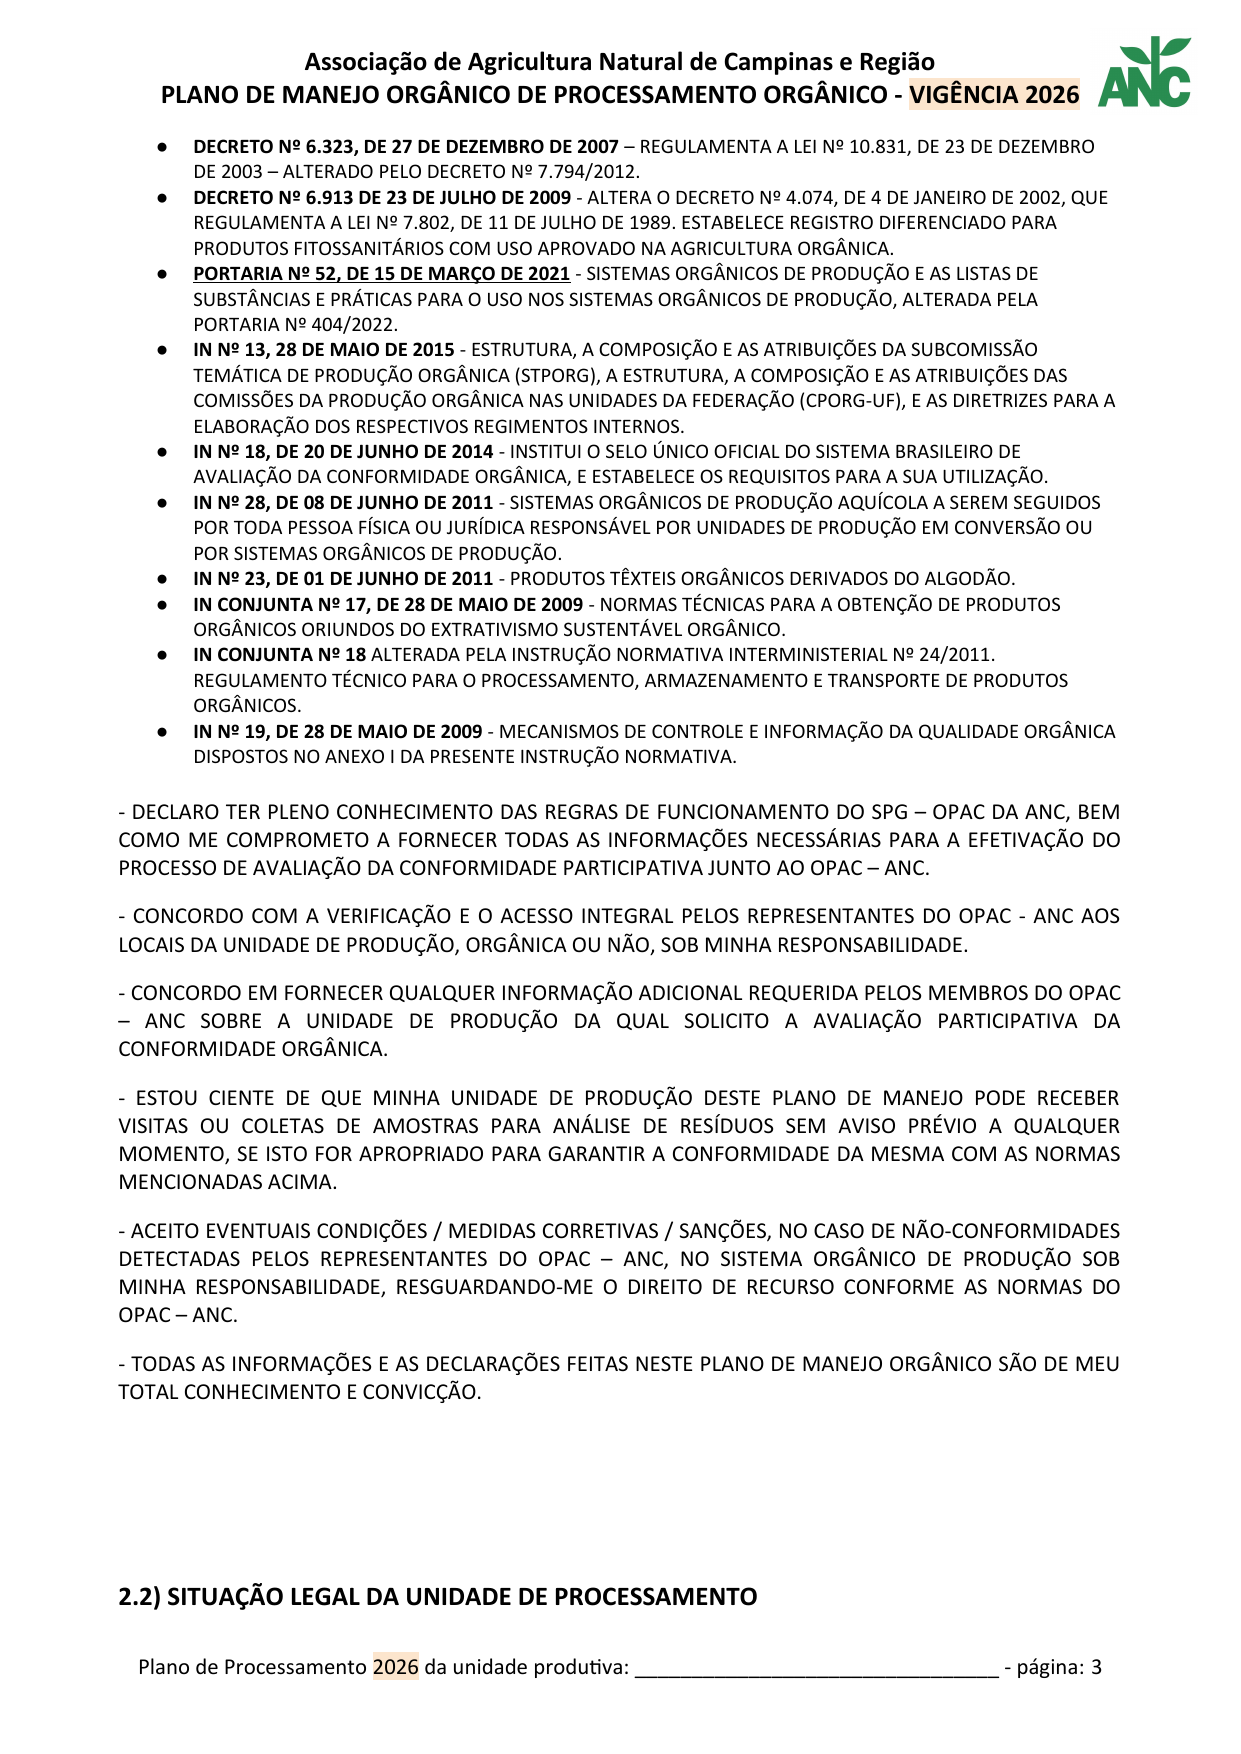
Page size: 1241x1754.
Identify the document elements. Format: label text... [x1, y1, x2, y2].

text - ESTOU CIENTE DE QUE MINHA UNIDADE DE PRODUÇÃO DESTE PLANO DE MANEJO PODE RECEBER VISITAS OU COLETAS DE AMOSTRAS PARA ANÁLISE DE RESÍDUOS SEM AVISO PRÉVIO A QUALQUER MOMENTO, SE ISTO FOR APROPRIADO PARA GARANTIR A CONFORMIDADE DA MESMA COM AS NORMAS MENCIONADAS ACIMA. [118, 1083, 1122, 1196]
text - CONCORDO COM A VERIFICAÇÃO E O ACESSO INTEGRAL PELOS REPRESENTANTES DO OPAC - ANC AOS LOCAIS DA UNIDADE DE PRODUÇÃO, ORGÂNICA OU NÃO, SOB MINHA RESPONSABILIDADE. [118, 902, 1122, 958]
list PORTARIA Nº 52, DE 15 DE MARÇO DE 2021 - SISTEMAS ORGÂNICOS DE PRODUÇÃO E AS LISTAS DE SUBSTÂNCIAS E PRÁTICAS PARA O USO NOS SISTEMAS ORGÂNICOS DE PRODUÇÃO, ALTERADA PELA PORTARIA Nº 404/2022. [156, 260, 1122, 337]
list DECRETO Nº 6.323, DE 27 DE DEZEMBRO DE 2007 – REGULAMENTA A LEI Nº 10.831, DE 23 DE DEZEMBRO DE 2003 – ALTERADO PELO DECRETO Nº 7.794/2012. [156, 133, 1122, 184]
list IN Nº 28, DE 08 DE JUNHO DE 2011 - SISTEMAS ORGÂNICOS DE PRODUÇÃO AQUÍCOLA A SEREM SEGUIDOS POR TODA PESSOA FÍSICA OU JURÍDICA RESPONSÁVEL POR UNIDADES DE PRODUÇÃO EM CONVERSÃO OU POR SISTEMAS ORGÂNICOS DE PRODUÇÃO. [156, 489, 1122, 565]
text - TODAS AS INFORMAÇÕES E AS DECLARAÇÕES FEITAS NESTE PLANO DE MANEJO ORGÂNICO SÃO DE MEU TOTAL CONHECIMENTO E CONVICÇÃO. [118, 1349, 1122, 1405]
text - ACEITO EVENTUAIS CONDIÇÕES / MEDIDAS CORRETIVAS / SANÇÕES, NO CASO DE NÃO-CONFORMIDADES DETECTADAS PELOS REPRESENTANTES DO OPAC – ANC, NO SISTEMA ORGÂNICO DE PRODUÇÃO SOB MINHA RESPONSABILIDADE, RESGUARDANDO-ME O DIREITO DE RECURSO CONFORME AS NORMAS DO OPAC – ANC. [118, 1216, 1122, 1328]
list IN Nº 23, DE 01 DE JUNHO DE 2011 - PRODUTOS TÊXTEIS ORGÂNICOS DERIVADOS DO ALGODÃO. [156, 565, 1122, 591]
picture [1090, 28, 1199, 115]
text - CONCORDO EM FORNECER QUALQUER INFORMAÇÃO ADICIONAL REQUERIDA PELOS MEMBROS DO OPAC – ANC SOBRE A UNIDADE DE PRODUÇÃO DA QUAL SOLICITO A AVALIAÇÃO PARTICIPATIVA DA CONFORMIDADE ORGÂNICA. [118, 978, 1122, 1063]
list IN CONJUNTA Nº 18 ALTERADA PELA INSTRUÇÃO NORMATIVA INTERMINISTERIAL Nº 24/2011. REGULAMENTO TÉCNICO PARA O PROCESSAMENTO, ARMAZENAMENTO E TRANSPORTE DE PRODUTOS ORGÂNICOS. [156, 642, 1122, 718]
list DECRETO Nº 6.913 DE 23 DE JULHO DE 2009 - ALTERA O DECRETO Nº 4.074, DE 4 DE JANEIRO DE 2002, QUE REGULAMENTA A LEI Nº 7.802, DE 11 DE JULHO DE 1989. ESTABELECE REGISTRO DIFERENCIADO PARA PRODUTOS FITOSSANITÁRIOS COM USO APROVADO NA AGRICULTURA ORGÂNICA. [156, 184, 1122, 260]
list IN CONJUNTA Nº 17, DE 28 DE MAIO DE 2009 - NORMAS TÉCNICAS PARA A OBTENÇÃO DE PRODUTOS ORGÂNICOS ORIUNDOS DO EXTRATIVISMO SUSTENTÁVEL ORGÂNICO. [156, 591, 1122, 642]
list IN Nº 18, DE 20 DE JUNHO DE 2014 - INSTITUI O SELO ÚNICO OFICIAL DO SISTEMA BRASILEIRO DE AVALIAÇÃO DA CONFORMIDADE ORGÂNICA, E ESTABELECE OS REQUISITOS PARA A SUA UTILIZAÇÃO. [156, 438, 1122, 489]
list IN Nº 13, 28 DE MAIO DE 2015 - ESTRUTURA, A COMPOSIÇÃO E AS ATRIBUIÇÕES DA SUBCOMISSÃO TEMÁTICA DE PRODUÇÃO ORGÂNICA (STPORG), A ESTRUTURA, A COMPOSIÇÃO E AS ATRIBUIÇÕES DAS COMISSÕES DA PRODUÇÃO ORGÂNICA NAS UNIDADES DA FEDERAÇÃO (CPORG-UF), E AS DIRETRIZES PARA A ELABORAÇÃO DOS RESPECTIVOS REGIMENTOS INTERNOS. [156, 337, 1122, 438]
text - DECLARO TER PLENO CONHECIMENTO DAS REGRAS DE FUNCIONAMENTO DO SPG – OPAC DA ANC, BEM COMO ME COMPROMETO A FORNECER TODAS AS INFORMAÇÕES NECESSÁRIAS PARA A EFETIVAÇÃO DO PROCESSO DE AVALIAÇÃO DA CONFORMIDADE PARTICIPATIVA JUNTO AO OPAC – ANC. [118, 769, 1122, 881]
list IN Nº 19, DE 28 DE MAIO DE 2009 - MECANISMOS DE CONTROLE E INFORMAÇÃO DA QUALIDADE ORGÂNICA DISPOSTOS NO ANEXO I DA PRESENTE INSTRUÇÃO NORMATIVA. [156, 718, 1122, 769]
text 2.2) SITUAÇÃO LEGAL DA UNIDADE DE PROCESSAMENTO [118, 1579, 1122, 1612]
